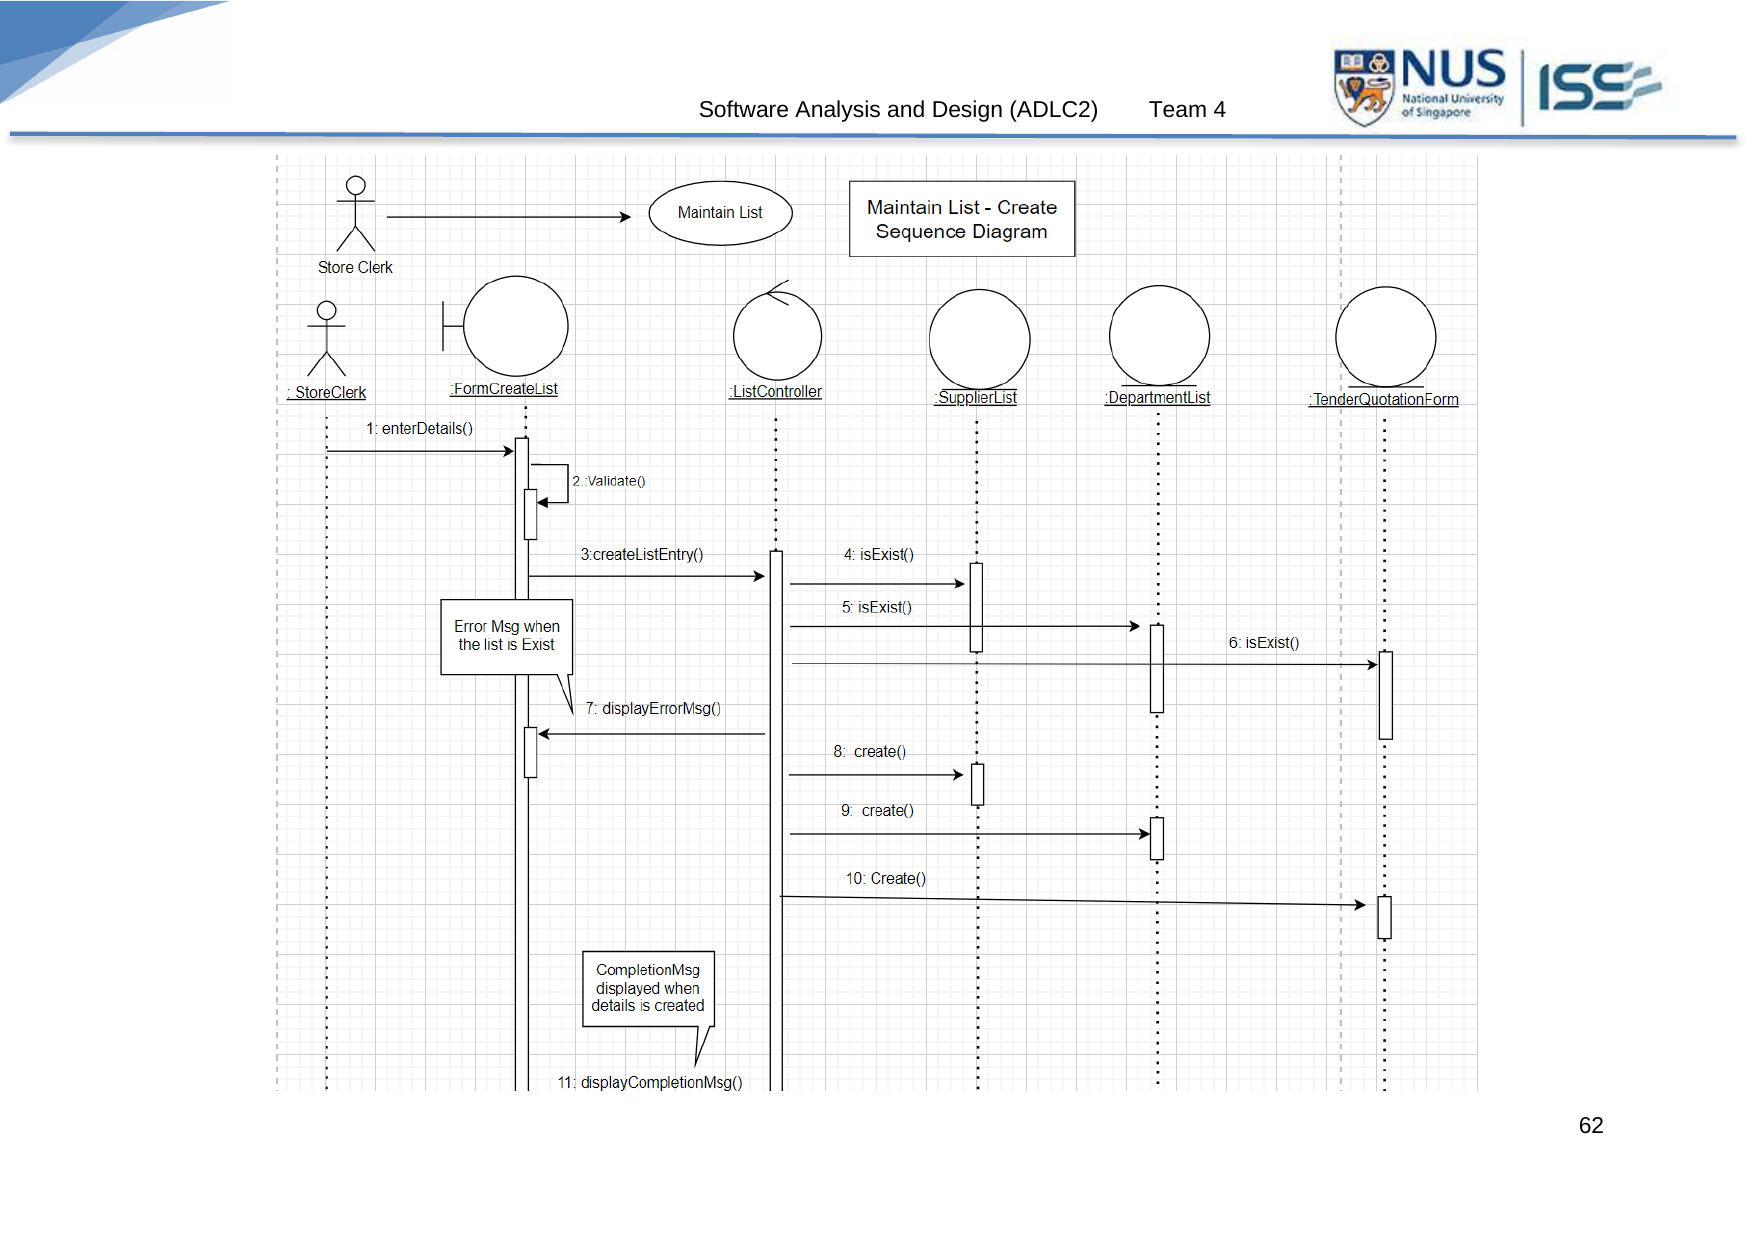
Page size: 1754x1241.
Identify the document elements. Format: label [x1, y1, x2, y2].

picture [275, 155, 1479, 1091]
picture [0, 0, 232, 106]
